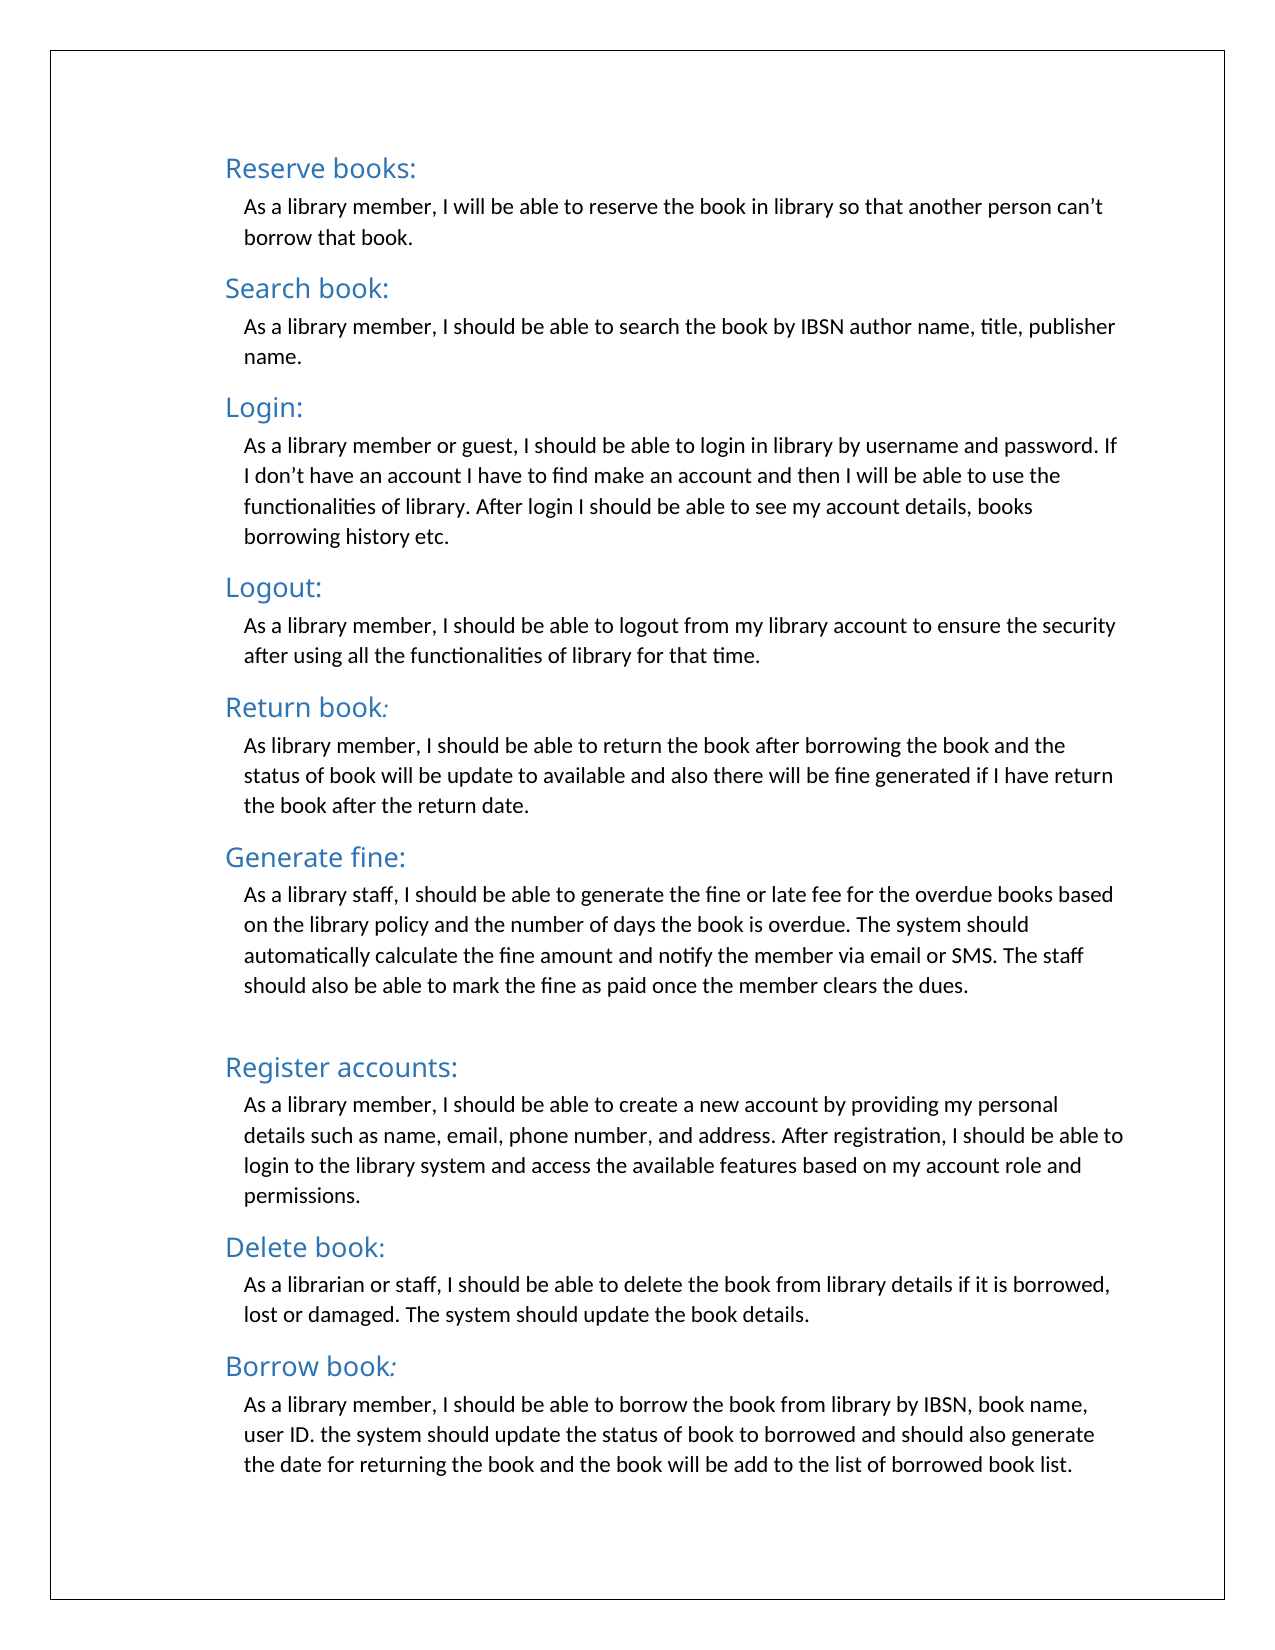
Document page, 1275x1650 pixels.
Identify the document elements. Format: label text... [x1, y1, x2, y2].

list As a library member or guest, I should be able to login in library by username and password. If I don’t have an account I have to find make an account and then I will be able to use the functionalities of library. After login I should be able to see my account details, books borrowing history etc. [244, 431, 1125, 550]
subtitle Search book: [150, 269, 1125, 306]
subtitle Logout: [150, 569, 1125, 606]
subtitle Login: [150, 389, 1125, 426]
subtitle Return book: [150, 688, 1125, 725]
list As a library member, I will be able to reserve the book in library so that another person can’t borrow that book. [244, 192, 1125, 251]
subtitle Generate fine: [150, 838, 1125, 875]
list As a library member, I should be able to search the book by IBSN author name, title, publisher name. [244, 312, 1125, 370]
subtitle Register accounts: [150, 1048, 1125, 1085]
list As a library member, I should be able to borrow the book from library by IBSN, book name, user ID. the system should update the status of book to borrowed and should also generate the date for returning the book and the book will be add to the list of borrowed book list. [244, 1390, 1125, 1478]
list As a library staff, I should be able to generate the fine or late fee for the overdue books based on the library policy and the number of days the book is overdue. The system should automatically calculate the fine amount and notify the member via email or SMS. The staff should also be able to mark the fine as paid once the member clears the dues. [244, 880, 1125, 999]
subtitle Delete book: [150, 1228, 1125, 1265]
subtitle Borrow book: [150, 1347, 1125, 1384]
list As a librarian or staff, I should be able to delete the book from library details if it is borrowed, lost or damaged. The system should update the book details. [244, 1270, 1125, 1329]
subtitle Reserve books: [150, 150, 1125, 187]
list As library member, I should be able to return the book after borrowing the book and the status of book will be update to available and also there will be fine generated if I have return the book after the return date. [244, 731, 1125, 819]
list As a library member, I should be able to create a new account by providing my personal details such as name, email, phone number, and address. After registration, I should be able to login to the library system and access the available features based on my account role and permissions. [244, 1091, 1125, 1209]
list As a library member, I should be able to logout from my library account to ensure the security after using all the functionalities of library for that time. [244, 611, 1125, 669]
